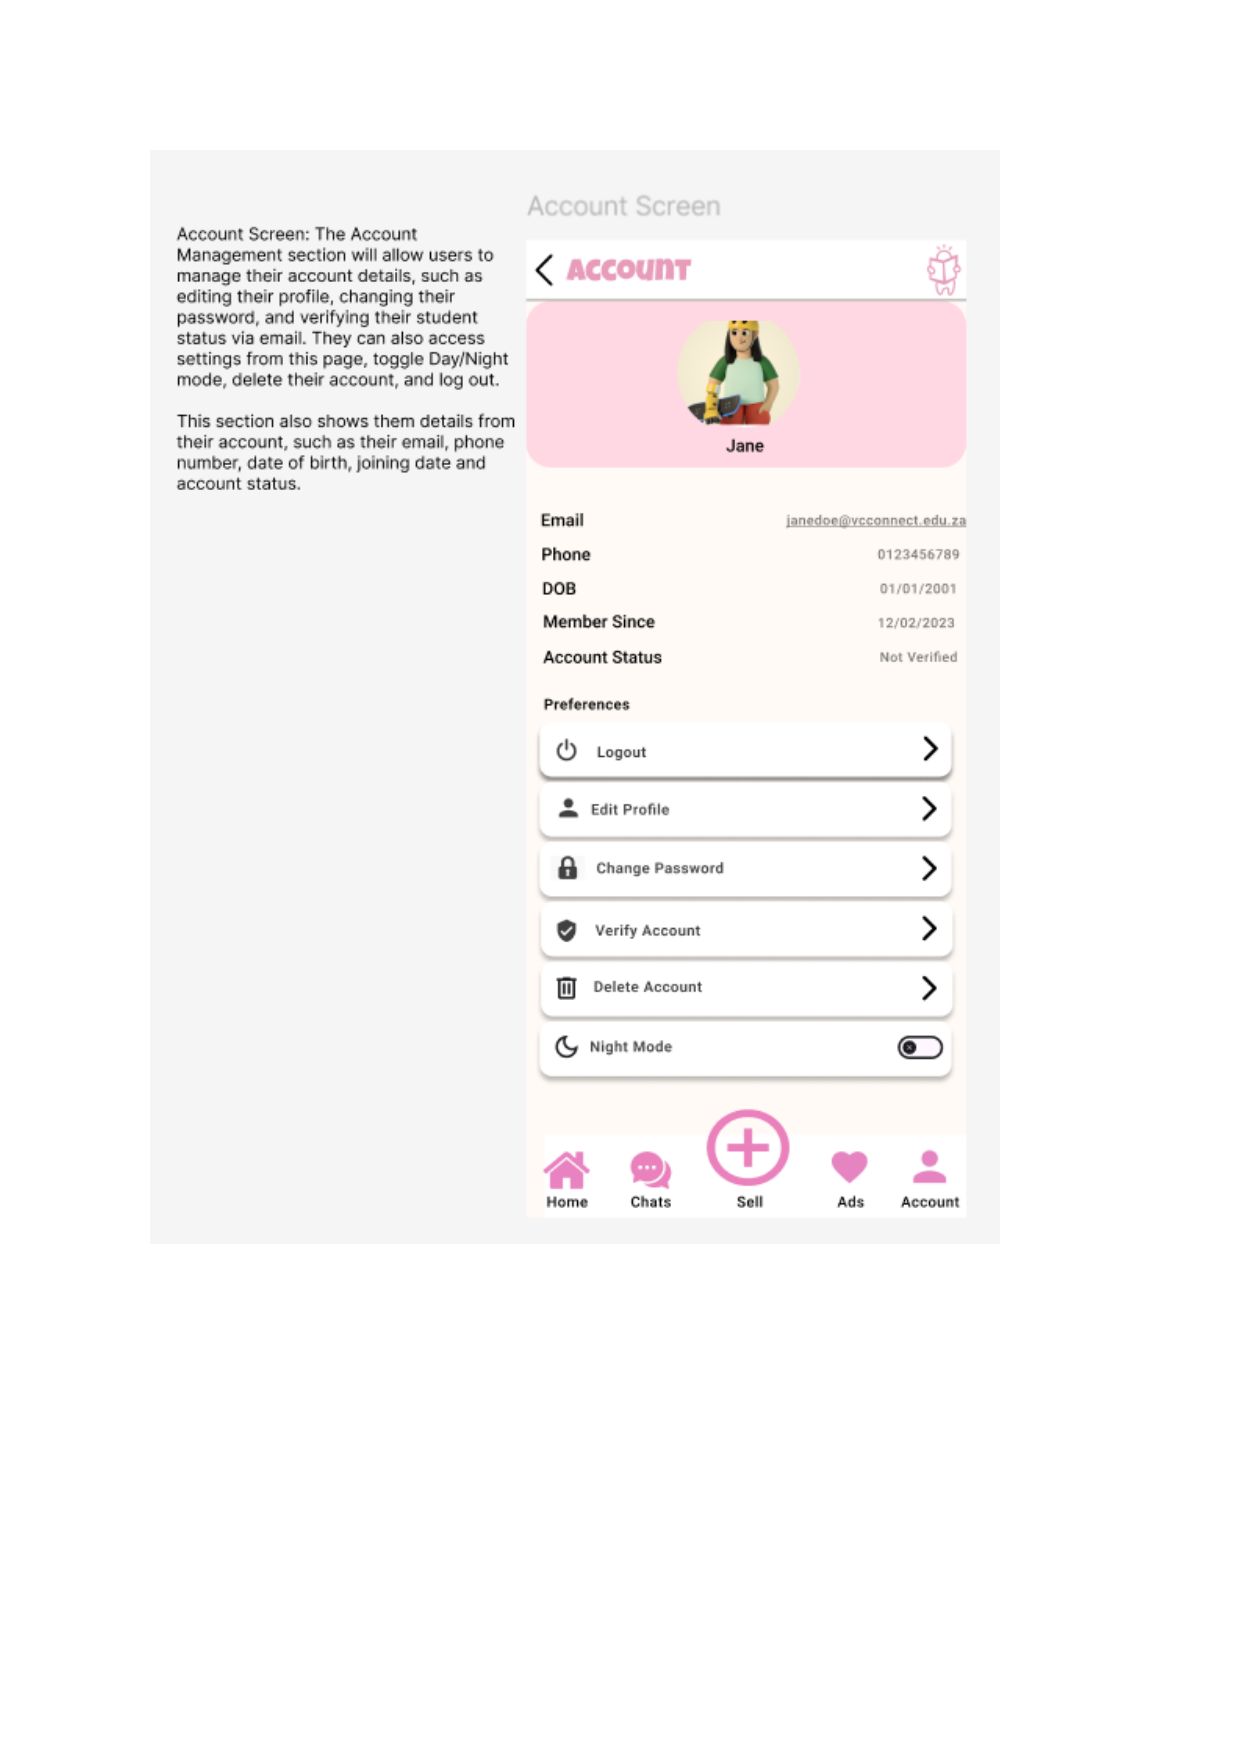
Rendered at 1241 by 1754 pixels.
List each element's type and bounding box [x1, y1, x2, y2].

picture [150, 150, 1001, 1244]
